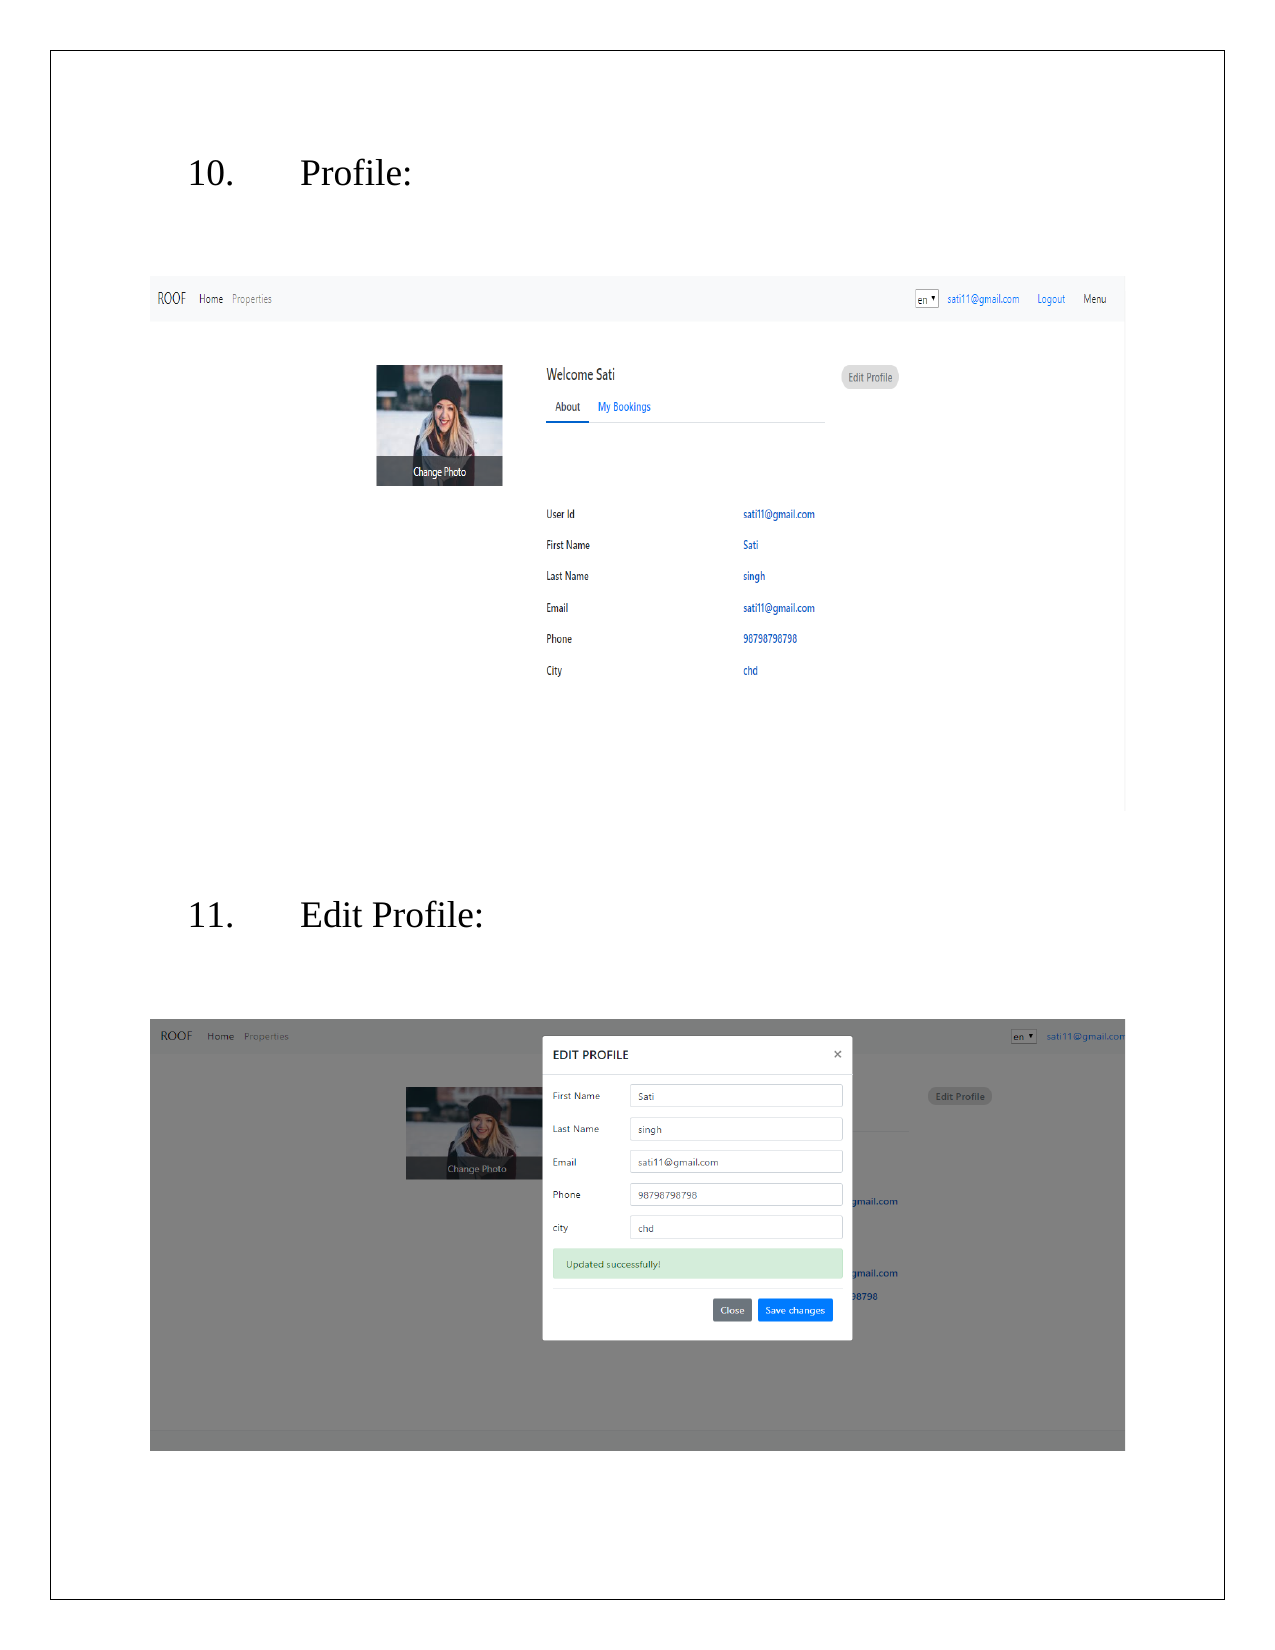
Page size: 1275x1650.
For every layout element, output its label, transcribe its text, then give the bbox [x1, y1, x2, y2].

picture [150, 1019, 1125, 1451]
list Edit Profile: [187, 893, 1125, 936]
picture [150, 276, 1125, 811]
list Profile: [187, 150, 1125, 193]
